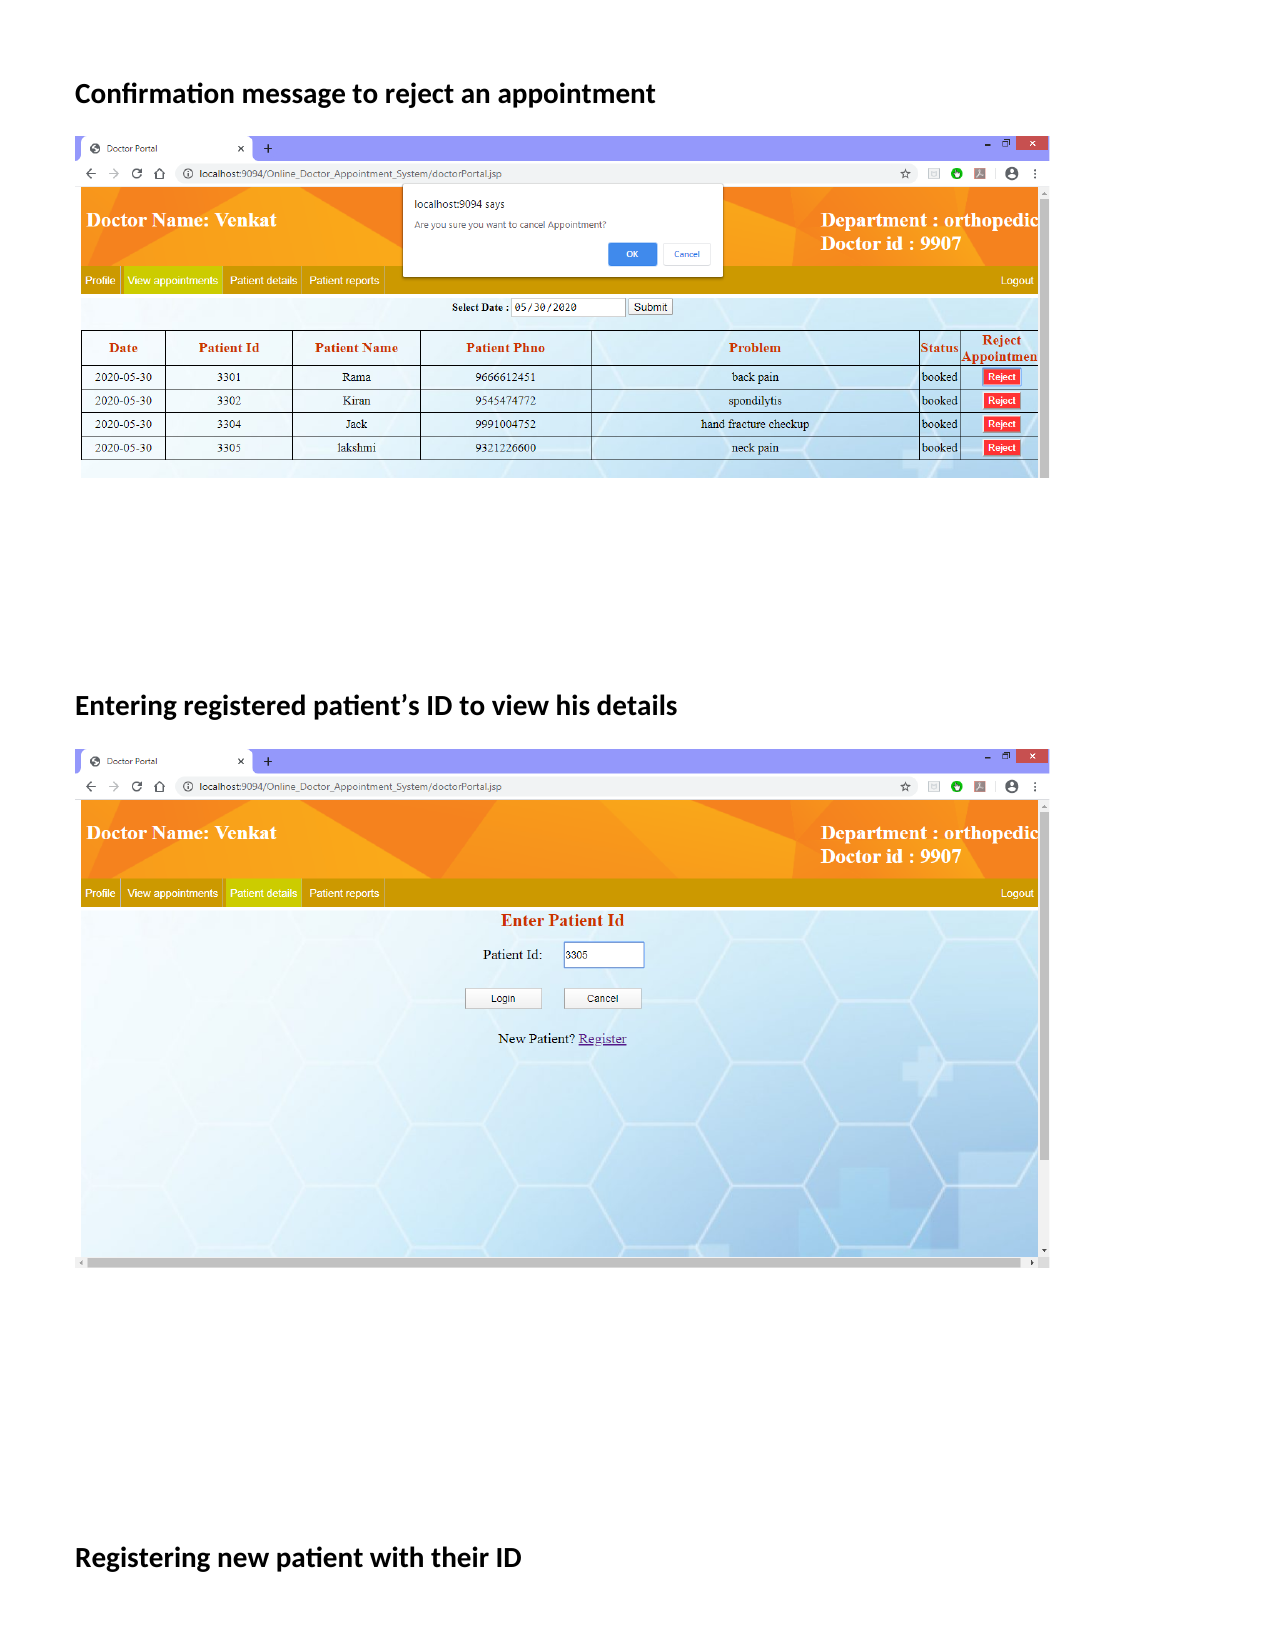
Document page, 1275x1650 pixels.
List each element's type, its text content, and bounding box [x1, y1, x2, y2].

text Entering registered patient’s ID to view his details [75, 687, 1200, 723]
picture [75, 749, 1050, 1268]
text Registering new patient with their ID [75, 1539, 1200, 1575]
text Confirmation message to reject an appointment [75, 75, 1200, 111]
picture [75, 136, 1050, 478]
